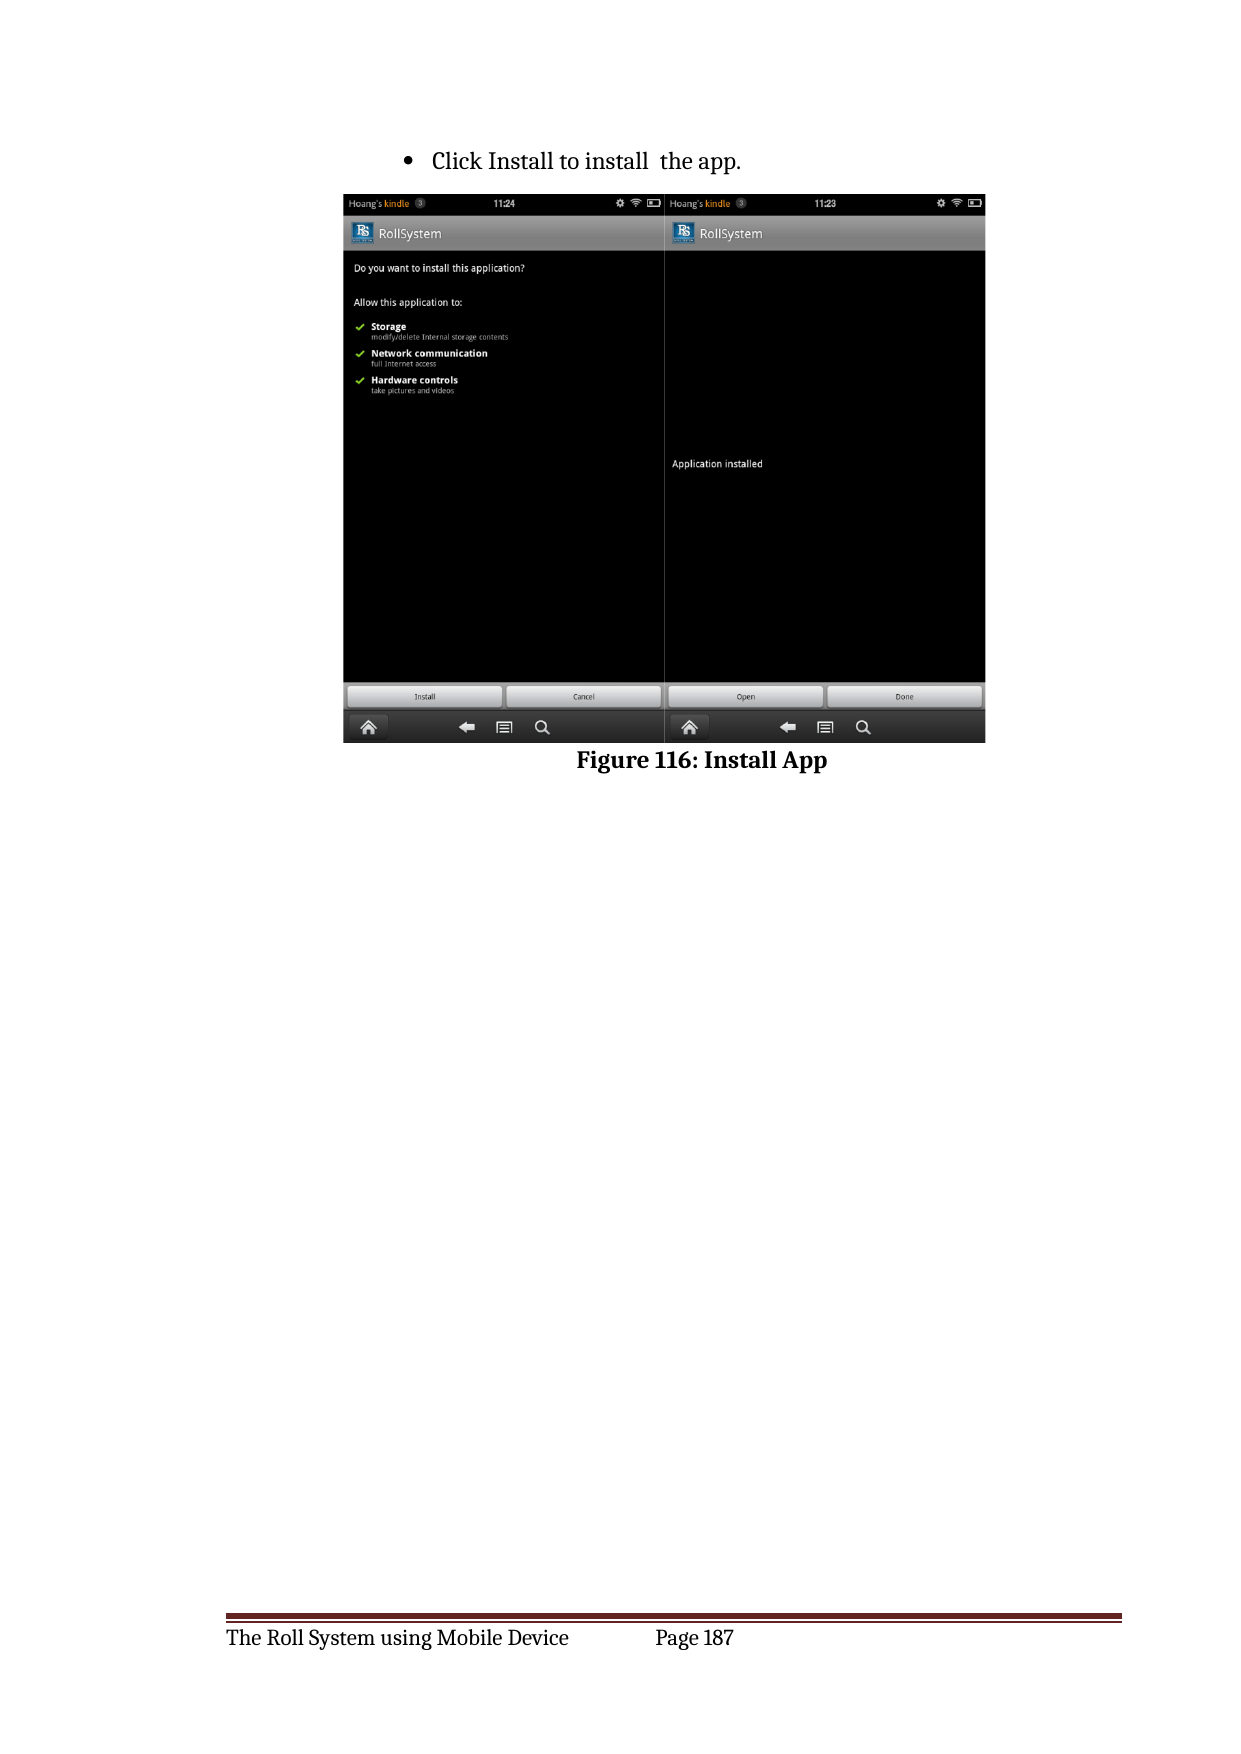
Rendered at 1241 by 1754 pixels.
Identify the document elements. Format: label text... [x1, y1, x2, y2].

list Click Install to install the app. [404, 147, 1122, 176]
picture [343, 194, 986, 743]
list Figure 116: Install App [282, 746, 1122, 775]
